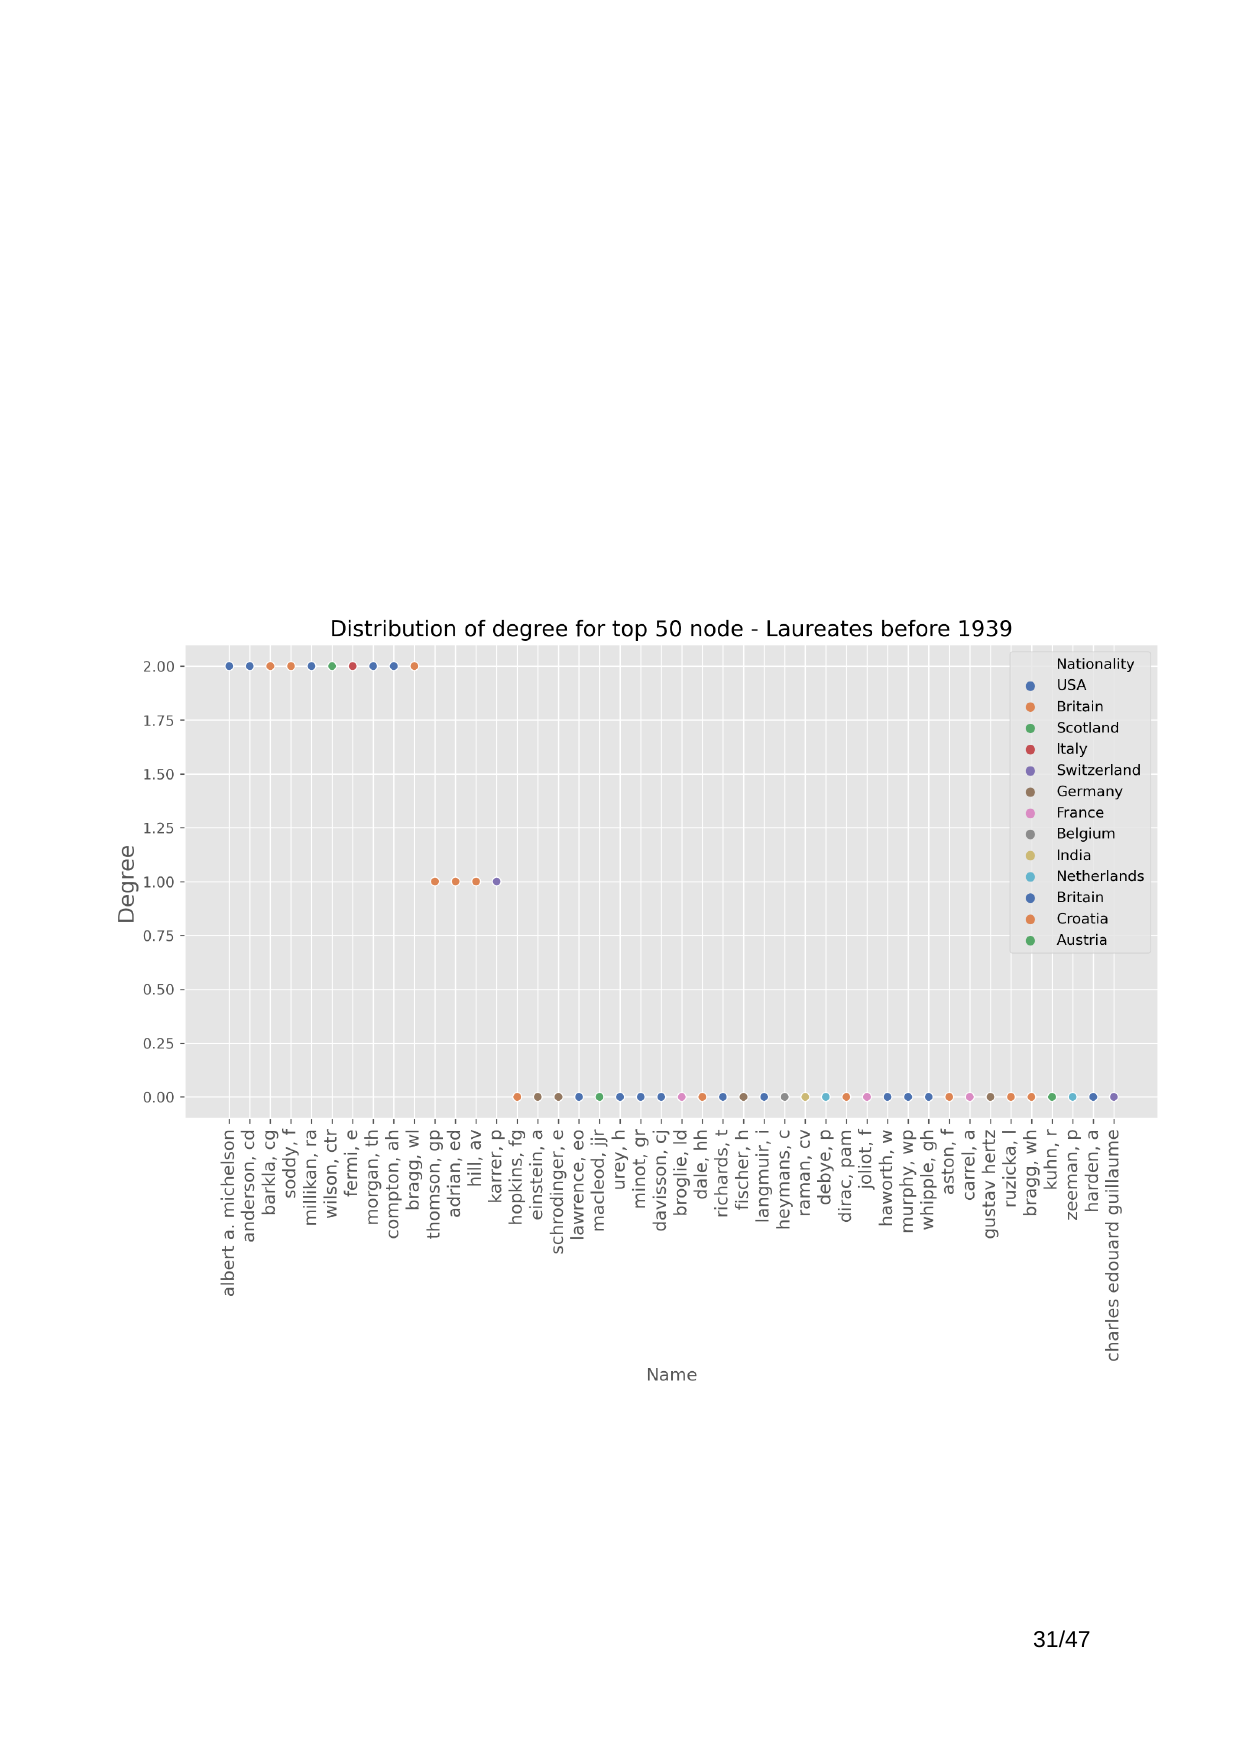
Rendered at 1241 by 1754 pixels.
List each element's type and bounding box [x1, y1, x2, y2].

picture [105, 609, 1168, 1394]
